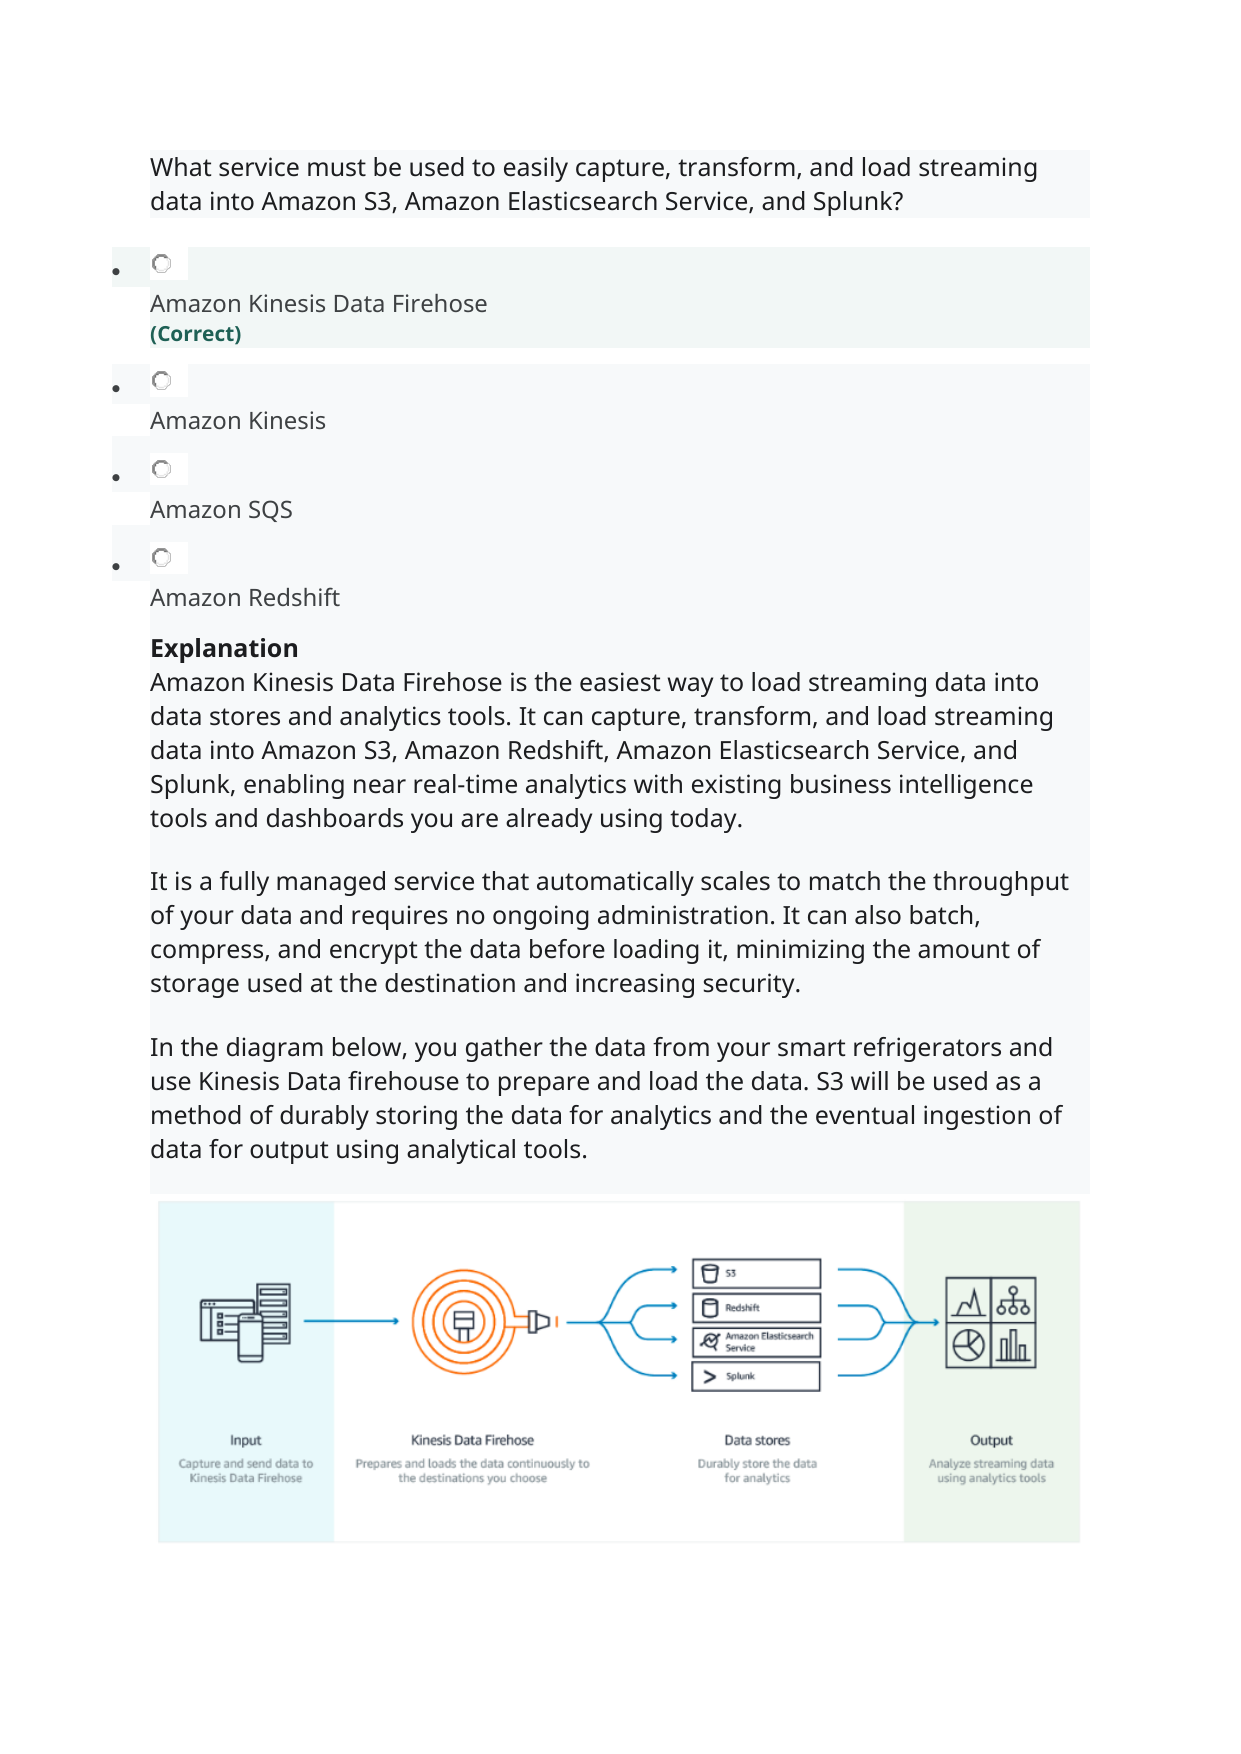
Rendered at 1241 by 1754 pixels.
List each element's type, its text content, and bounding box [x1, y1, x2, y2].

list ​ [112, 364, 1090, 404]
text Amazon Kinesis Data Firehose is the easiest way to load streaming data into data stores and analytics tools. It can capture, transform, and load streaming data into Amazon S3, Amazon Redshift, Amazon Elasticsearch Service, and Splunk, enabling near real-time analytics with existing business intelligence tools and dashboards you are already using today. [150, 664, 1090, 835]
text Explanation [150, 630, 1090, 664]
picture [150, 1194, 1091, 1552]
text (Correct) [150, 319, 1090, 348]
text In the diagram below, you gather the data from your smart refrigerators and use Kinesis Data firehouse to prepare and load the data. S3 will be used as a method of durably storing the data for analytics and the eventual ingestion of data for output using analytical tools. [150, 1029, 1090, 1166]
list ​ [112, 453, 1090, 492]
text What service must be used to easily capture, transform, and load streaming data into Amazon S3, Amazon Elasticsearch Service, and Splunk? [150, 150, 1090, 218]
text It is a fully managed service that automatically scales to match the throughput of your data and requires no ongoing administration. It can also batch, compress, and encrypt the data before loading it, minimizing the amount of storage used at the destination and increasing security. [150, 864, 1090, 1000]
list ​ [112, 542, 1090, 581]
text Amazon Redshift [150, 581, 1090, 614]
text Amazon Kinesis [150, 404, 1090, 436]
list ​ [112, 247, 1090, 287]
text Amazon SQS [150, 492, 1090, 525]
text Amazon Kinesis Data Firehose [150, 287, 1090, 319]
